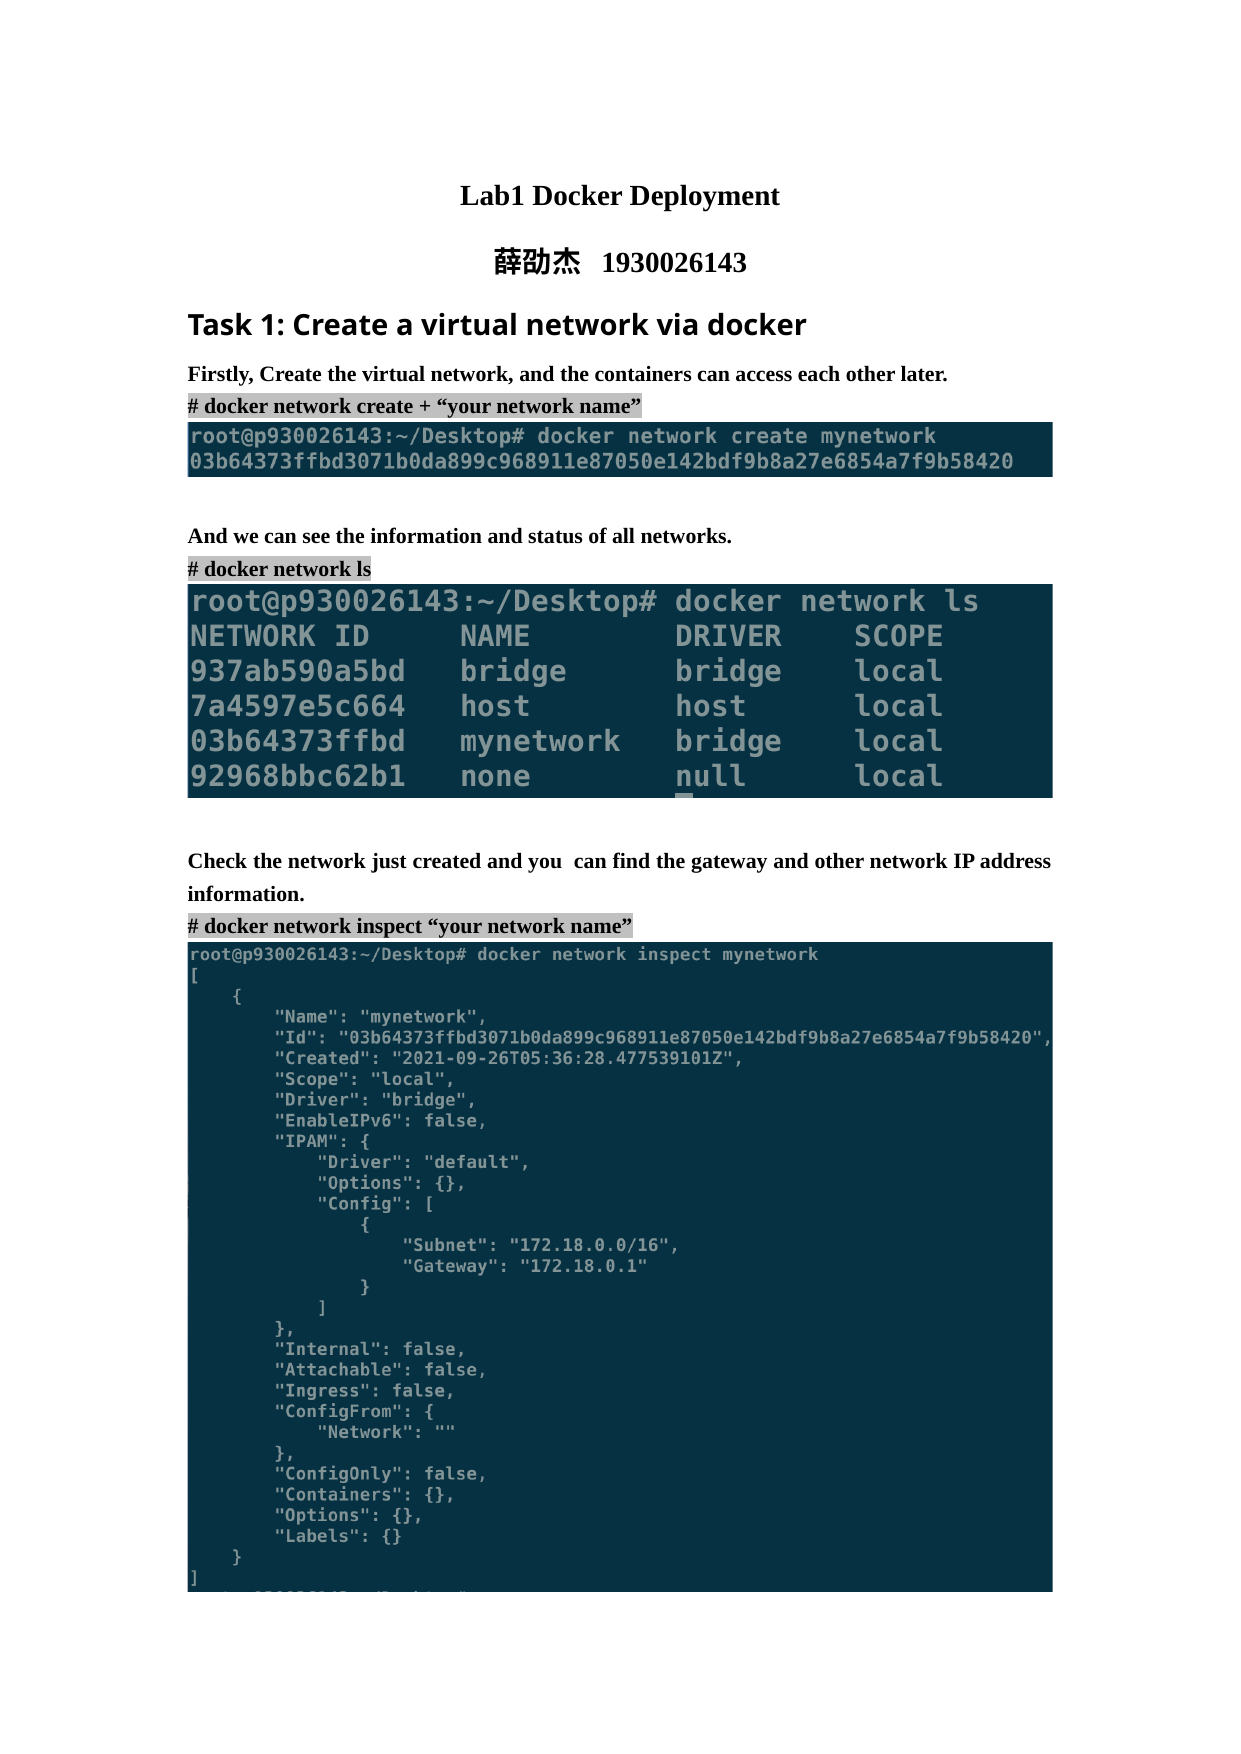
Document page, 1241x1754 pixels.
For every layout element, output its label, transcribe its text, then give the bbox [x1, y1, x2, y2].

picture [187, 584, 1053, 798]
picture [187, 422, 1053, 477]
text # docker network create + “your network name” [187, 389, 1053, 422]
text Task 1: Create a virtual network via docker [187, 292, 1053, 357]
text # docker network inspect “your network name” [187, 909, 1053, 942]
text Lab1 Docker Deployment [187, 162, 1053, 227]
text And we can see the information and status of all networks. [187, 519, 1053, 552]
text Check the network just created and you can find the gateway and other network IP address information. [187, 844, 1053, 909]
text 薛劭杰 1930026143 [187, 227, 1053, 292]
text # docker network ls [187, 552, 1053, 584]
picture [187, 942, 1053, 1592]
text Firstly, Create the virtual network, and the containers can access each other later. [187, 357, 1053, 389]
